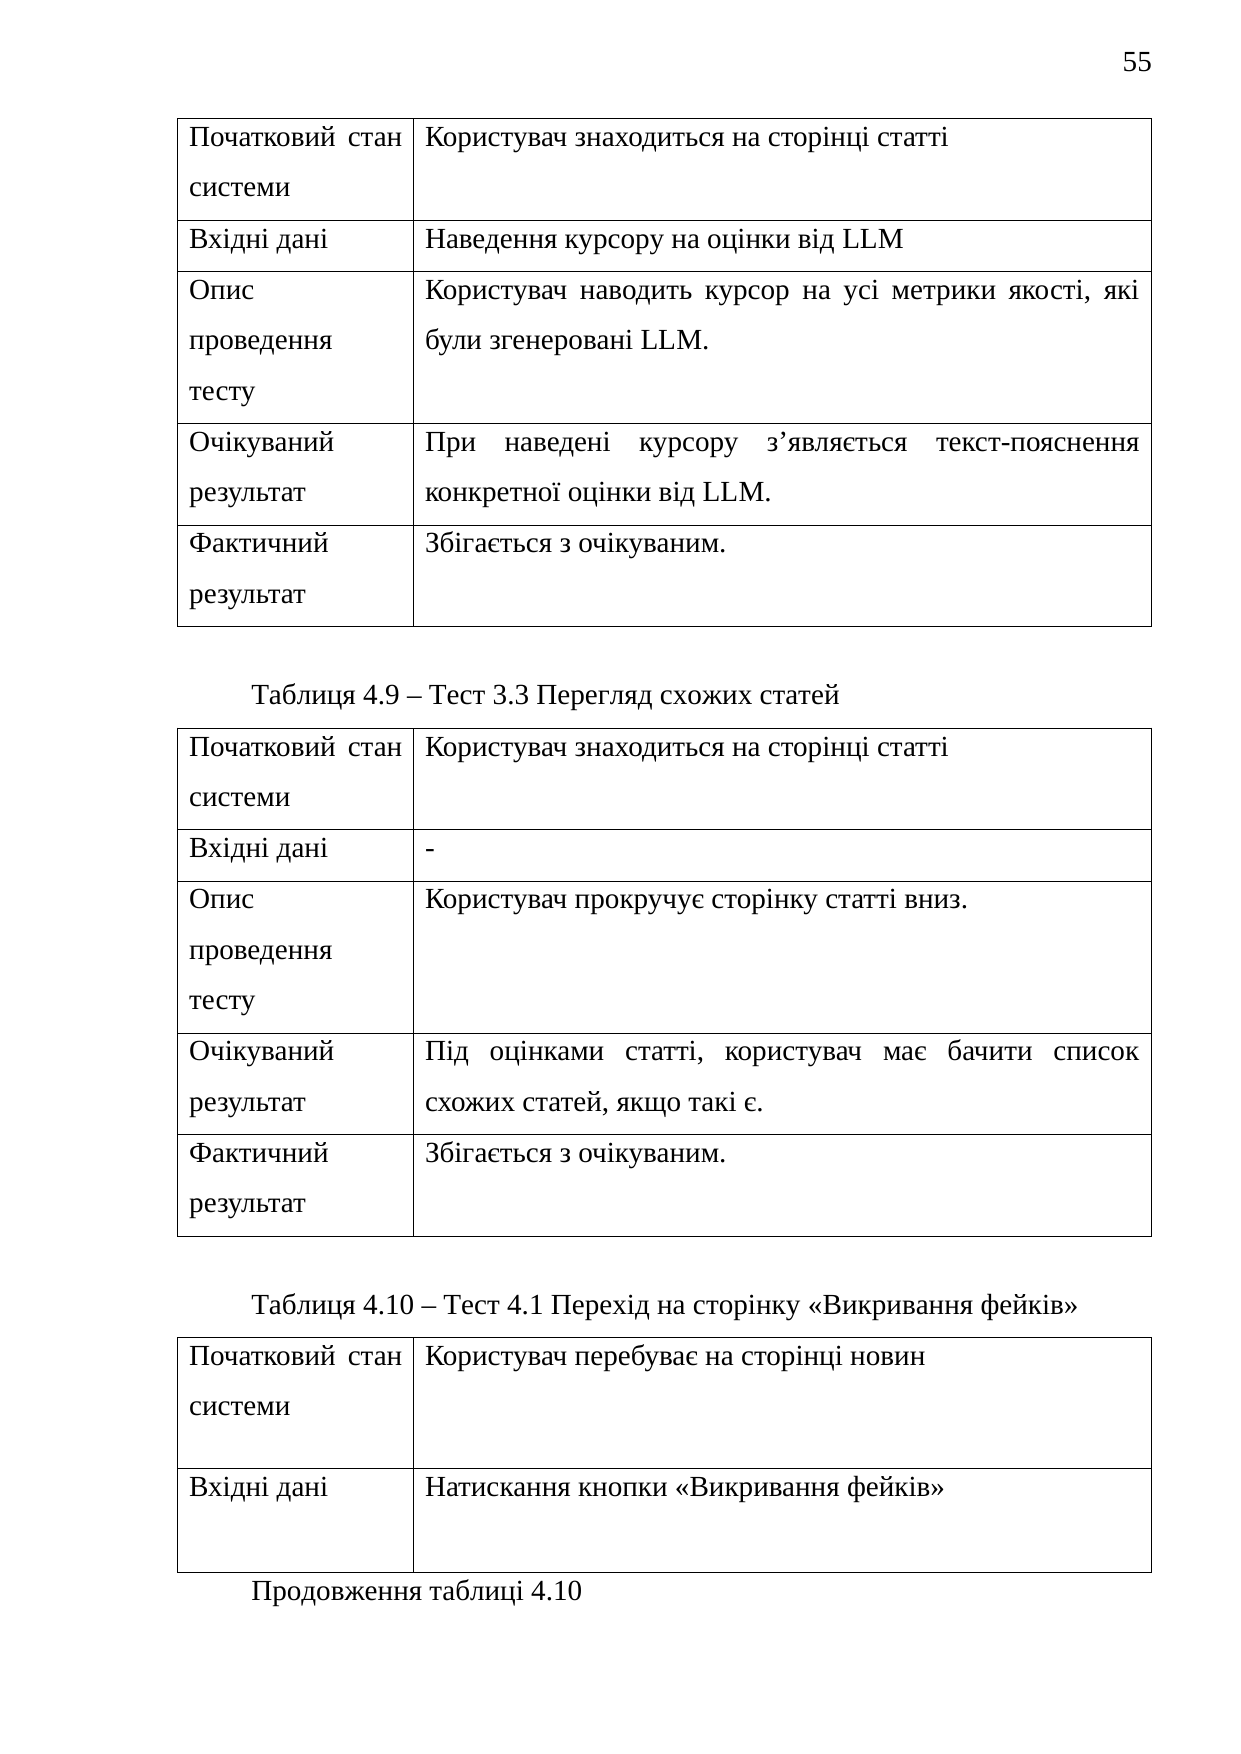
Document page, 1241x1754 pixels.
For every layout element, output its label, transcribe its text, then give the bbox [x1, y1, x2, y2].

table_cell При наведені курсору з’являється текст-пояснення конкретної оцінки від LLM. [414, 424, 1151, 524]
table_cell Вхідні дані [178, 830, 413, 881]
text Таблиця 4.10 – Тест 4.1 Перехід на сторінку «Викривання фейків» [177, 1287, 1152, 1320]
table_cell Натискання кнопки «Викривання фейків» [414, 1469, 1151, 1572]
table_header Користувач знаходиться на сторінці статті [414, 729, 1151, 829]
table_cell Очікуваний результат [178, 424, 413, 524]
table_cell Фактичний результат [178, 1135, 413, 1236]
table_header Початковий стан системи [178, 729, 413, 829]
table_header Початковий стан системи [178, 119, 413, 220]
text Продовження таблиці 4.10 [177, 1573, 1152, 1606]
table_header Початковий стан системи [178, 1338, 413, 1468]
table_cell Наведення курсору на оцінки від LLM [414, 221, 1151, 271]
table_header Користувач перебуває на сторінці новин [414, 1338, 1151, 1468]
table_cell Користувач наводить курсор на усі метрики якості, які були згенеровані LLM. [414, 272, 1151, 423]
table_cell Вхідні дані [178, 221, 413, 271]
table_cell Користувач прокручує сторінку статті вниз. [414, 882, 1151, 1032]
table_cell Під оцінками статті, користувач має бачити список схожих статей, якщо такі є. [414, 1034, 1151, 1134]
table_cell Збігається з очікуваним. [414, 1135, 1151, 1236]
table_cell - [414, 830, 1151, 881]
text Таблиця 4.9 – Тест 3.3 Перегляд схожих статей [177, 677, 1152, 711]
table_cell Вхідні дані [178, 1469, 413, 1572]
table_cell Опис проведення тесту [178, 272, 413, 423]
table_cell Очікуваний результат [178, 1034, 413, 1134]
table_cell Збігається з очікуваним. [414, 526, 1151, 626]
table_header Користувач знаходиться на сторінці статті [414, 119, 1151, 220]
table_cell Фактичний результат [178, 526, 413, 626]
table_cell Опис проведення тесту [178, 882, 413, 1032]
